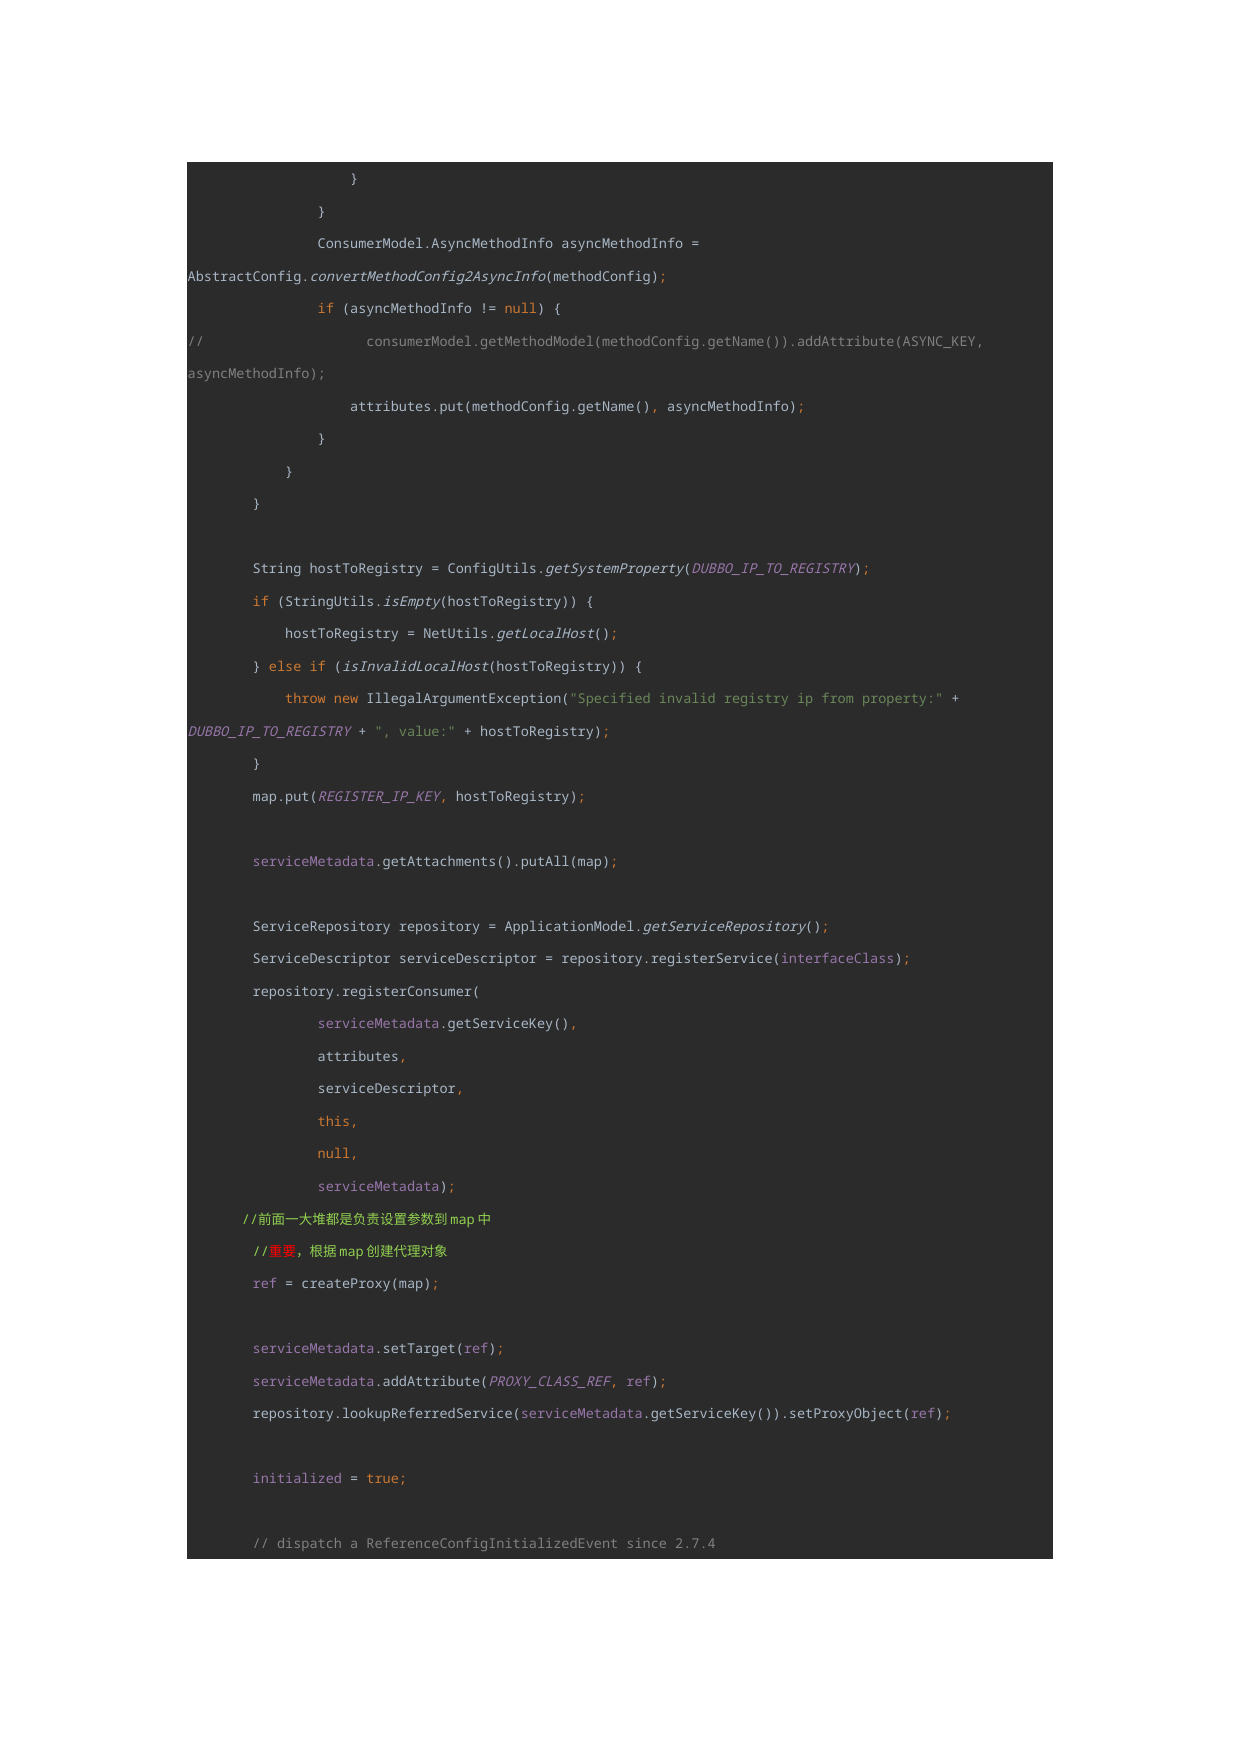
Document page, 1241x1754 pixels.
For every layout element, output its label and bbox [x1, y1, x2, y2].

text [187, 1202, 1053, 1559]
text [187, 162, 1053, 1202]
